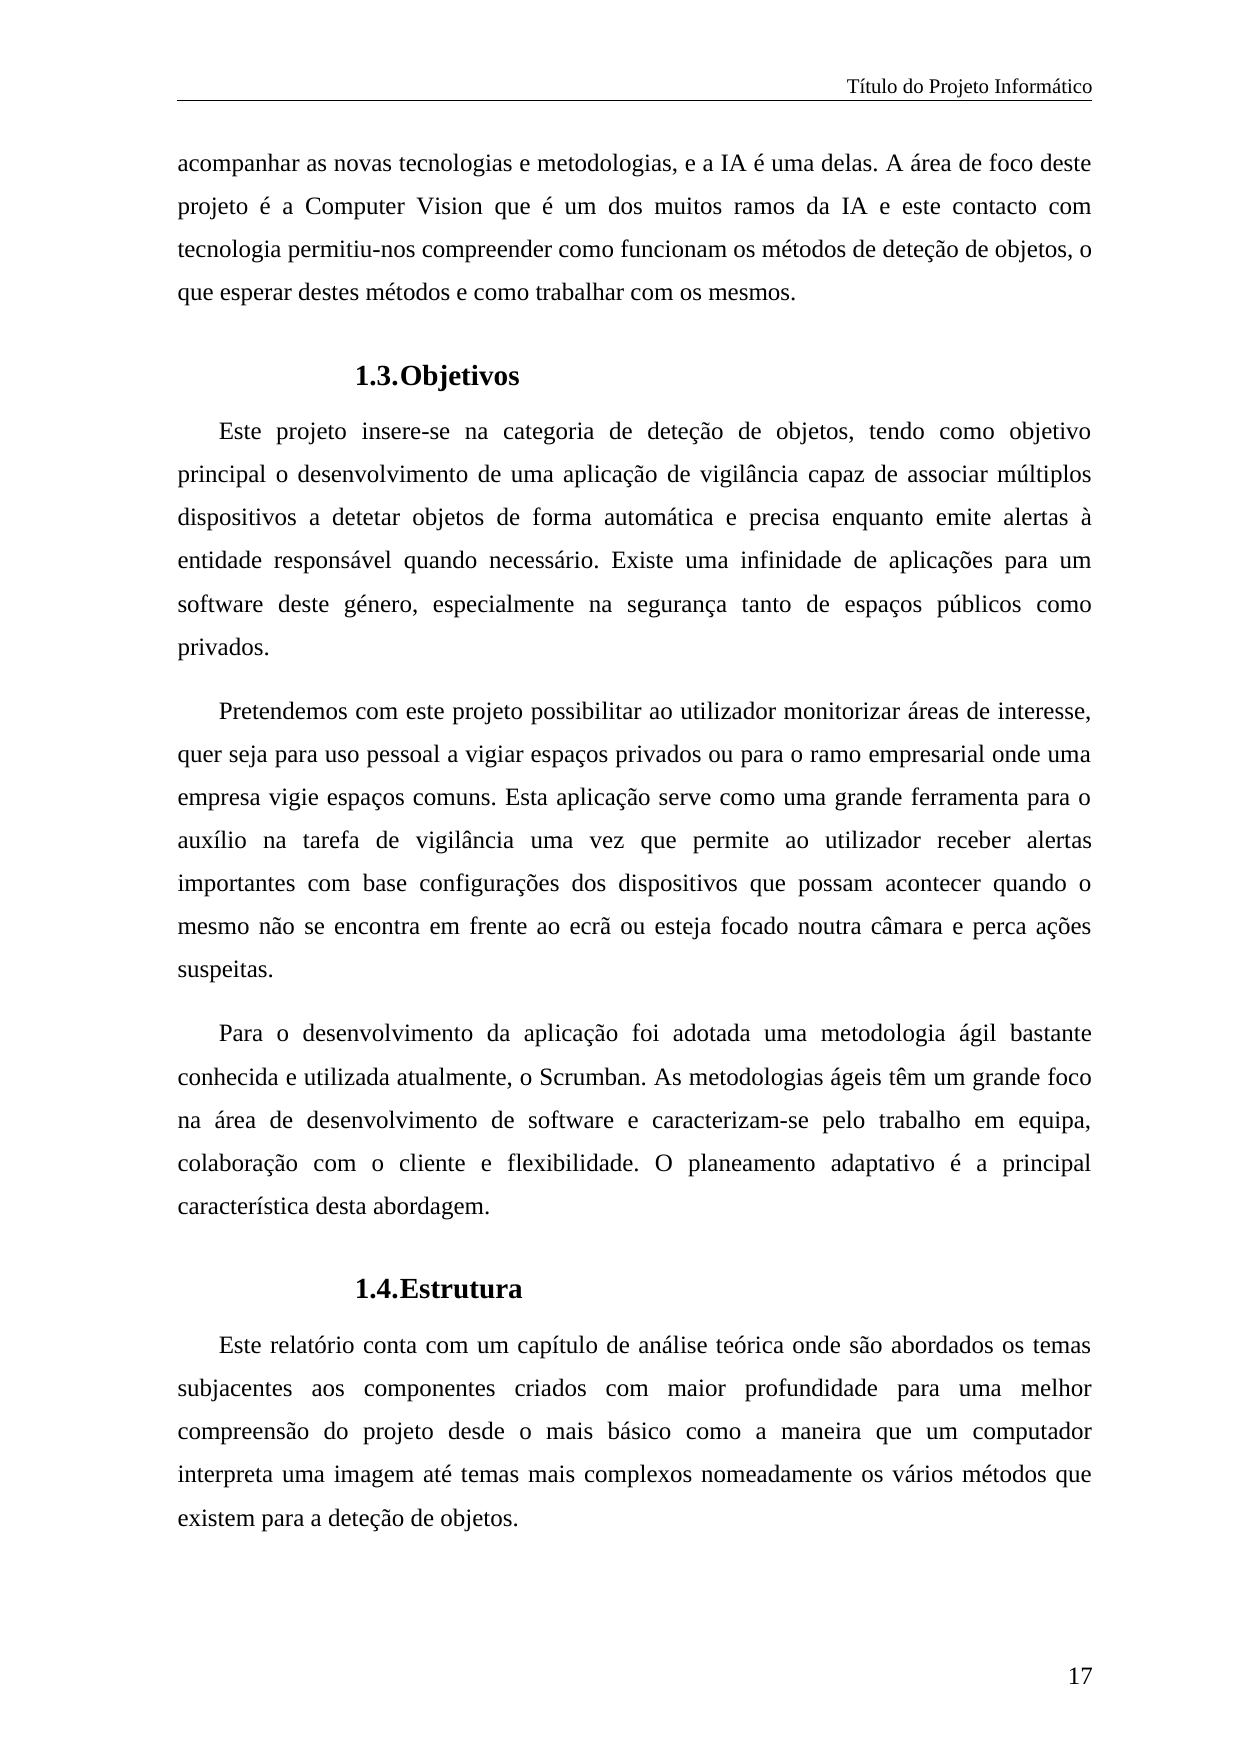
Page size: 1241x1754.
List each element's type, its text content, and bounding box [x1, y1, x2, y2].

text Este relatório conta com um capítulo de análise teórica onde são abordados os temas subjacentes aos componentes criados com maior profundidade para uma melhor compreensão do projeto desde o mais básico como a maneira que um computador interpreta uma imagem até temas mais complexos nomeadamente os vários métodos que existem para a deteção de objetos. [177, 1330, 1092, 1531]
subtitle Estrutura [354, 1272, 1092, 1305]
subtitle Objetivos [354, 358, 1092, 391]
text Para o desenvolvimento da aplicação foi adotada uma metodologia ágil bastante conhecida e utilizada atualmente, o Scrumban. As metodologias ágeis têm um grande foco na área de desenvolvimento de software e caracterizam-se pelo trabalho em equipa, colaboração com o cliente e flexibilidade. O planeamento adaptativo é a principal característica desta abordagem. [177, 1018, 1092, 1220]
text Este projeto insere-se na categoria de deteção de objetos, tendo como objetivo principal o desenvolvimento de uma aplicação de vigilância capaz de associar múltiplos dispositivos a detetar objetos de forma automática e precisa enquanto emite alertas à entidade responsável quando necessário. Existe uma infinidade de aplicações para um software deste género, especialmente na segurança tanto de espaços públicos como privados. [177, 416, 1092, 661]
text Pretendemos com este projeto possibilitar ao utilizador monitorizar áreas de interesse, quer seja para uso pessoal a vigiar espaços privados ou para o ramo empresarial onde uma empresa vigie espaços comuns. Esta aplicação serve como uma grande ferramenta para o auxílio na tarefa de vigilância uma vez que permite ao utilizador receber alertas importantes com base configurações dos dispositivos que possam acontecer quando o mesmo não se encontra em frente ao ecrã ou esteja focado noutra câmara e perca ações suspeitas. [177, 696, 1092, 983]
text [177, 148, 1092, 306]
